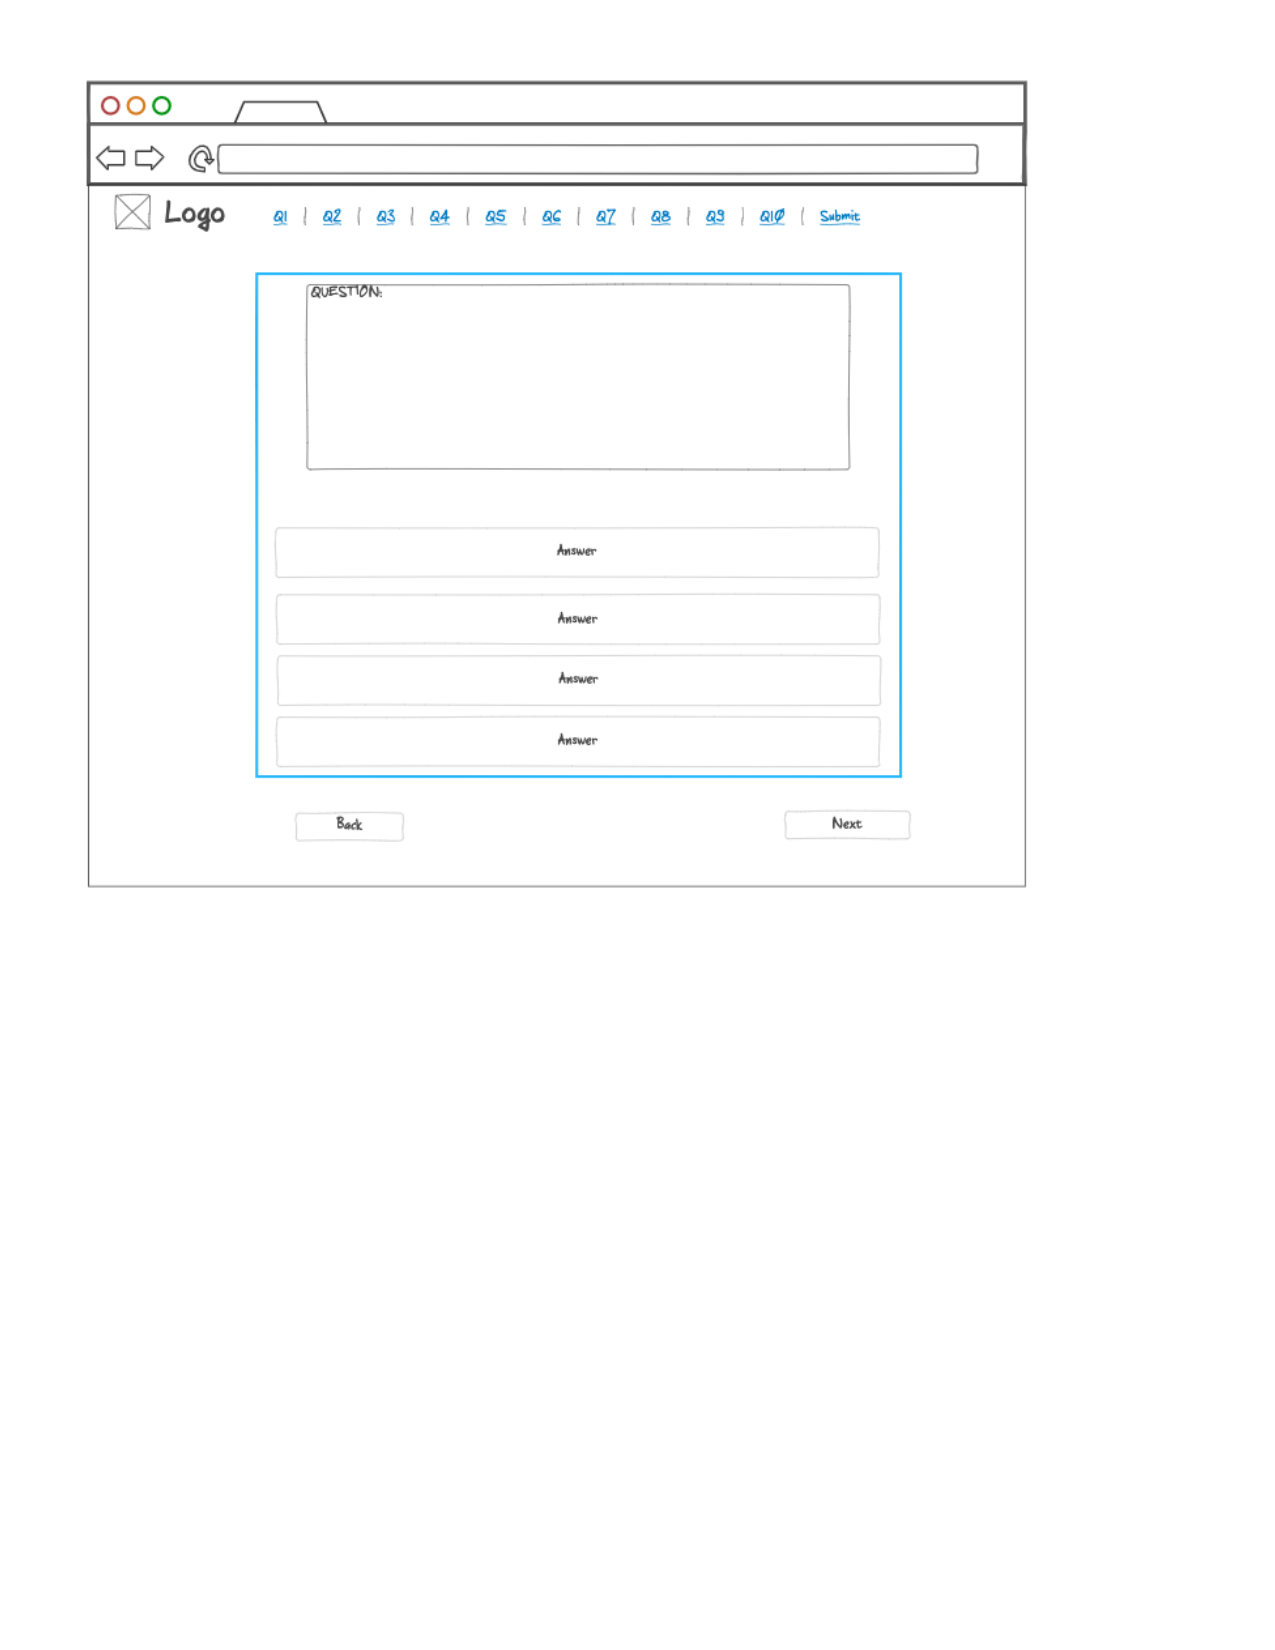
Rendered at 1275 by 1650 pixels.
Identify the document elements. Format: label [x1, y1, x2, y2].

picture [75, 75, 1050, 919]
